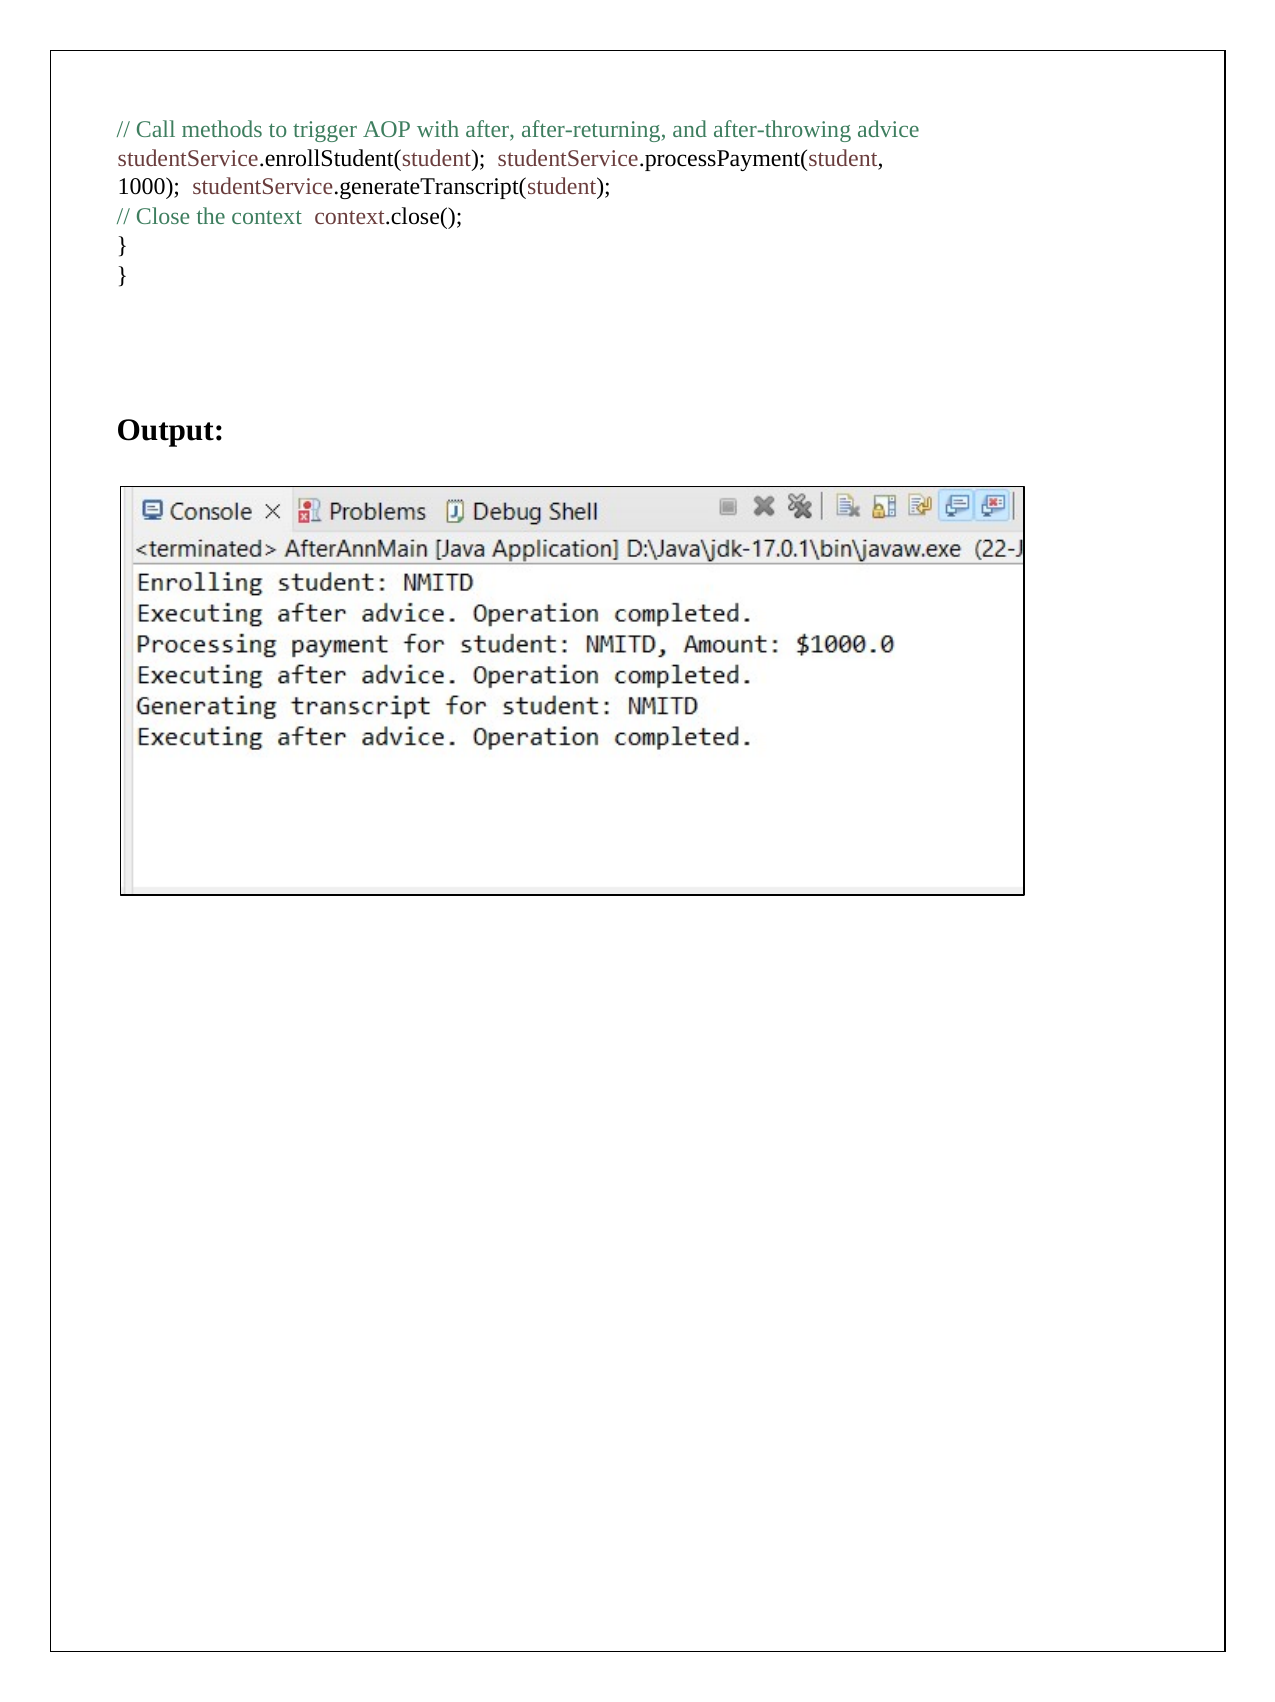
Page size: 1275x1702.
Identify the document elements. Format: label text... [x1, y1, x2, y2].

picture [121, 487, 1023, 894]
text Output: [116, 411, 1156, 447]
text } [116, 232, 1156, 259]
text // Close the context context.close(); [116, 202, 464, 229]
text } [116, 261, 1156, 289]
text // Call methods to trigger AOP with after, after-returning, and after-throwing advice studentService.enrollStudent(student); studentService.processPayment(student, 1000); studentService.generateTranscript(student); [116, 116, 924, 200]
